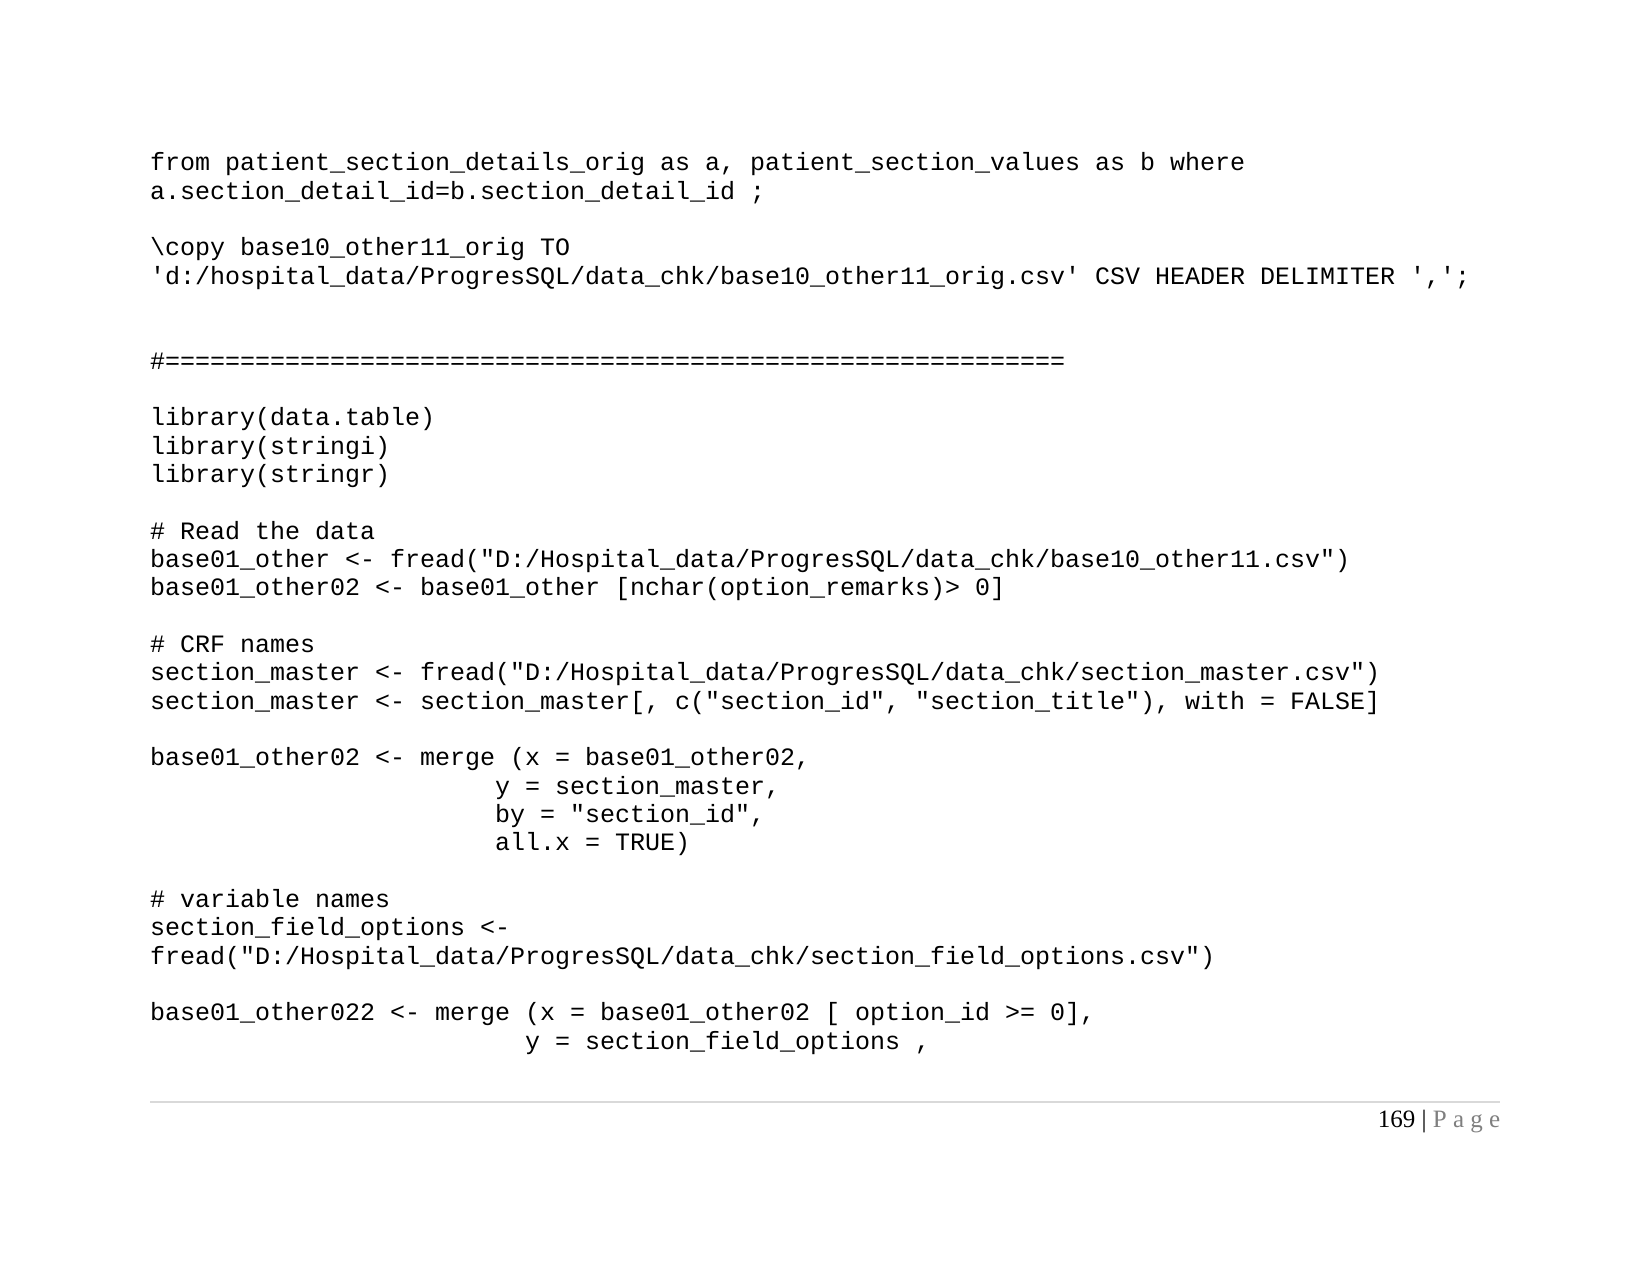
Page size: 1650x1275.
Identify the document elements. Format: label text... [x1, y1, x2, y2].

text #============================================================ [150, 348, 1500, 377]
text library(data.table) [150, 405, 1500, 433]
text base01_other022 <- merge (x = base01_other02 [ option_id >= 0], [150, 1000, 1500, 1028]
text # CRF names [150, 632, 1500, 660]
text # variable names [150, 887, 1500, 915]
text \copy base10_other11_orig TO 'd:/hospital_data/ProgresSQL/data_chk/base10_other11_orig.csv' CSV HEADER DELIMITER ','; [150, 235, 1500, 292]
text library(stringi) [150, 433, 1500, 462]
text section_master <- section_master[, c("section_id", "section_title"), with = FALSE] [150, 688, 1500, 717]
text base01_other <- fread("D:/Hospital_data/ProgresSQL/data_chk/base10_other11.csv") [150, 547, 1500, 575]
text library(stringr) [150, 462, 1500, 490]
text base01_other02 <- base01_other [nchar(option_remarks)> 0] [150, 575, 1500, 603]
text by = "section_id", [150, 802, 1500, 830]
text y = section_master, [150, 773, 1500, 802]
text base01_other02 <- merge (x = base01_other02, [150, 745, 1500, 773]
text # Read the data [150, 518, 1500, 547]
text from patient_section_details_orig as a, patient_section_values as b where a.section_detail_id=b.section_detail_id ; [150, 150, 1500, 207]
text section_master <- fread("D:/Hospital_data/ProgresSQL/data_chk/section_master.csv") [150, 660, 1500, 688]
text y = section_field_options , [150, 1028, 1500, 1057]
text all.x = TRUE) [150, 830, 1500, 858]
text section_field_options <- fread("D:/Hospital_data/ProgresSQL/data_chk/section_field_options.csv") [150, 915, 1500, 972]
